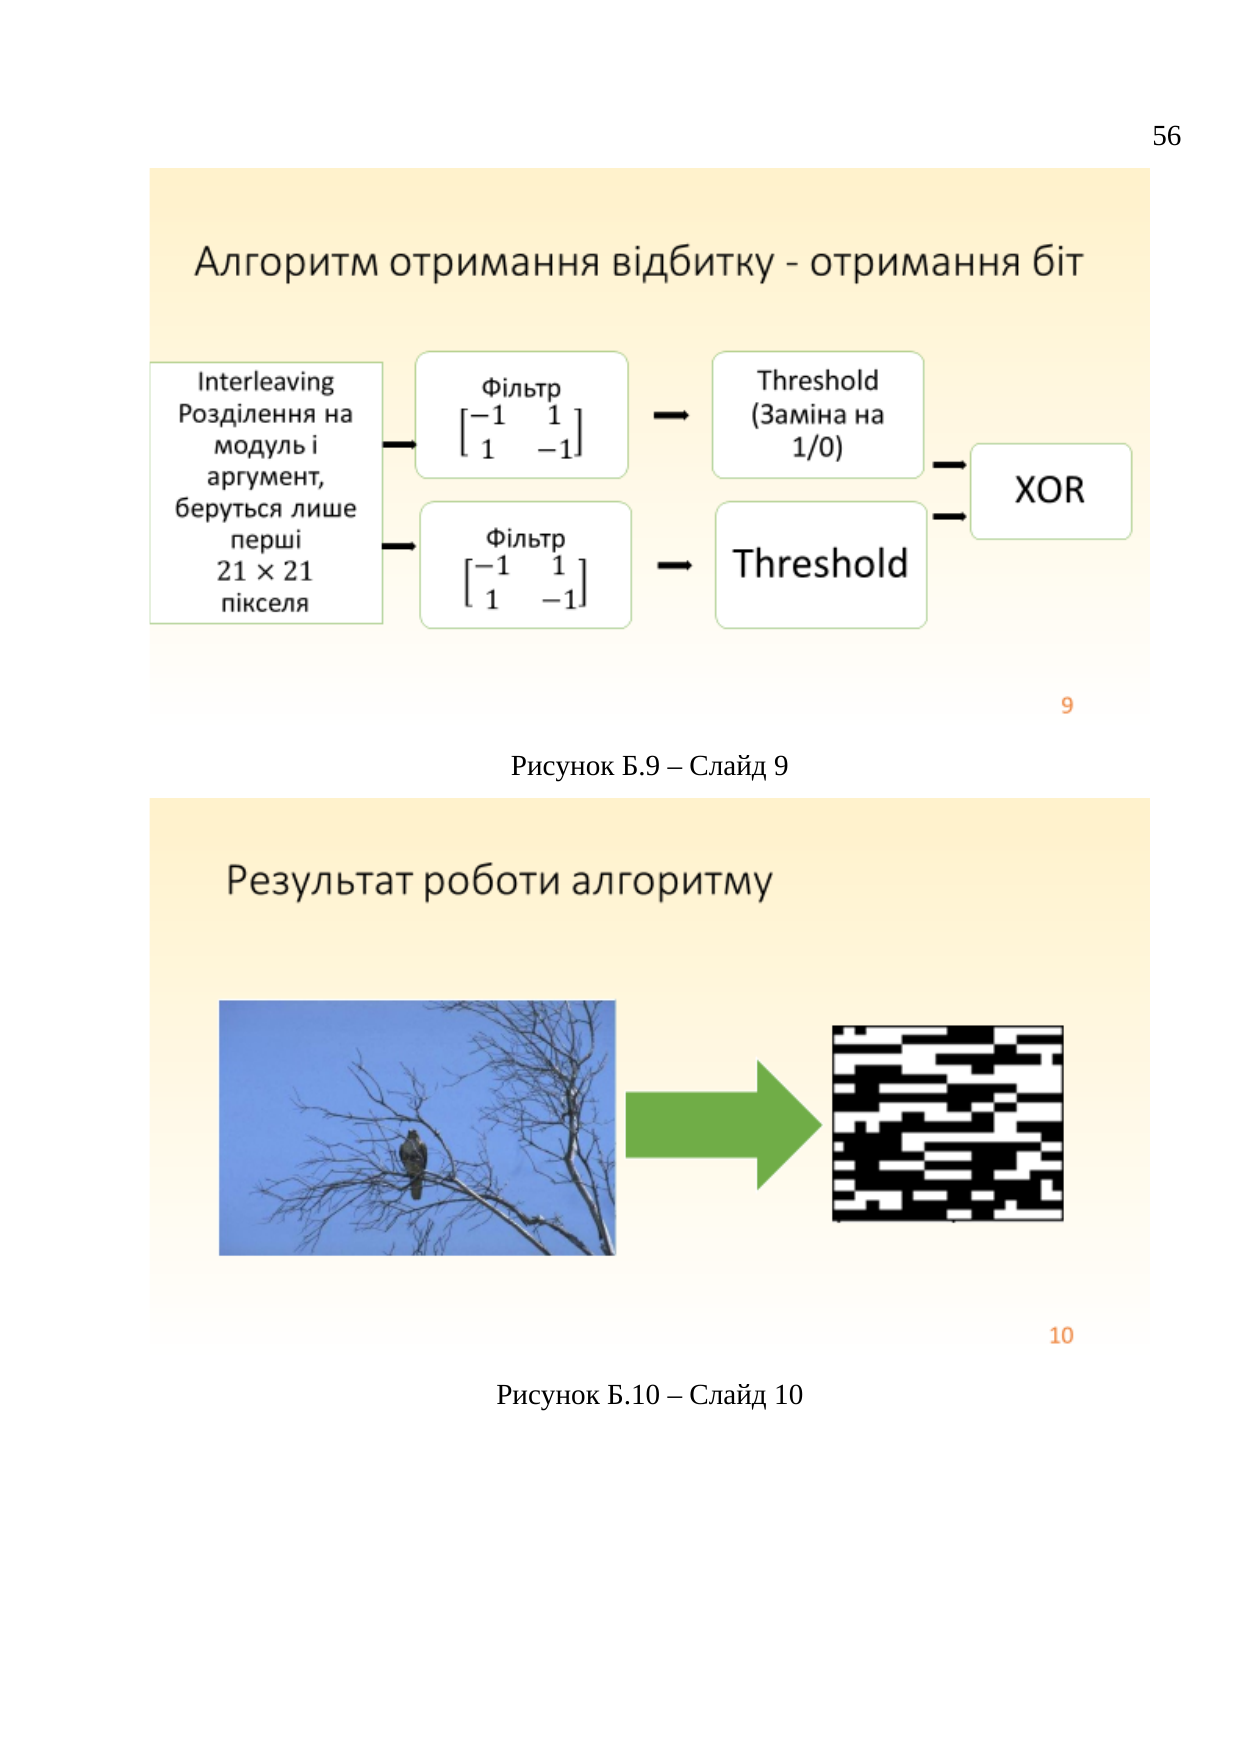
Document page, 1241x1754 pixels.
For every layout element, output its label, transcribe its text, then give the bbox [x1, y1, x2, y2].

text Рисунок Б.9 – Слайд 9 [118, 748, 1181, 781]
picture [149, 168, 1150, 731]
text Рисунок Б.10 – Слайд 10 [118, 1377, 1181, 1411]
picture [149, 798, 1150, 1361]
